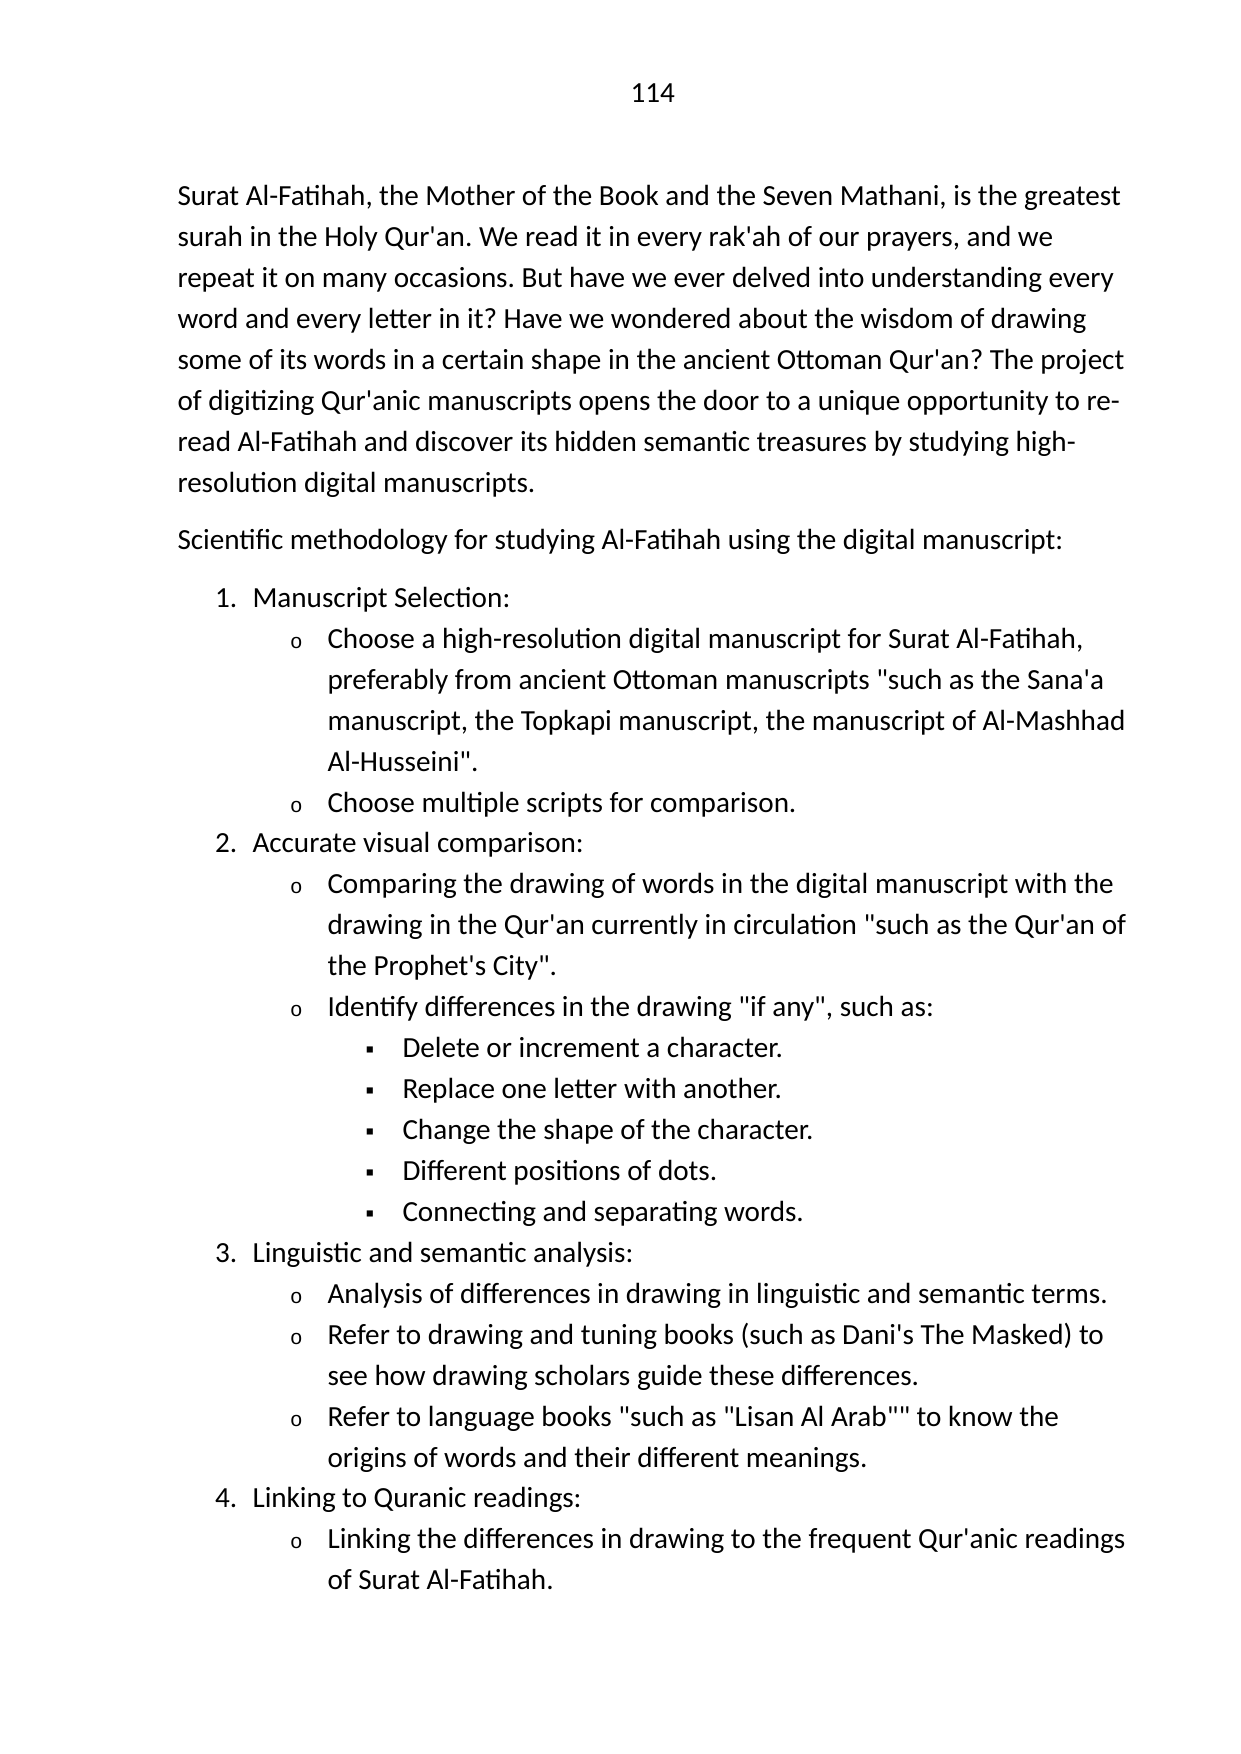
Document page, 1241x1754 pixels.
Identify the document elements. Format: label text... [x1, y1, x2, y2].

text Surat Al-Fatihah, the Mother of the Book and the Seven Mathani, is the greatest surah in the Holy Qur'an. We read it in every rak'ah of our prayers, and we repeat it on many occasions. But have we ever delved into understanding every word and every letter in it? Have we wondered about the wisdom of drawing some of its words in a certain shape in the ancient Ottoman Qur'an? The project of digitizing Qur'anic manuscripts opens the door to a unique opportunity to re-read Al-Fatihah and discover its hidden semantic treasures by studying high-resolution digital manuscripts. [177, 177, 1128, 499]
list Refer to language books "such as "Lisan Al Arab"" to know the origins of words and their different meanings. [290, 1398, 1128, 1474]
list Replace one letter with another. [365, 1070, 1128, 1106]
list Choose a high-resolution digital manuscript for Surat Al-Fatihah, preferably from ancient Ottoman manuscripts "such as the Sana'a manuscript, the Topkapi manuscript, the manuscript of Al-Mashhad Al-Husseini". [290, 620, 1128, 778]
list Manuscript Selection: [215, 579, 1128, 614]
list Choose multiple scripts for comparison. [290, 784, 1128, 819]
list Linking to Quranic readings: [215, 1479, 1128, 1515]
text Scientific methodology for studying Al-Fatihah using the digital manuscript: [177, 521, 1128, 557]
list Linking the differences in drawing to the frequent Qur'anic readings of Surat Al-Fatihah. [290, 1521, 1128, 1597]
list Comparing the drawing of words in the digital manuscript with the drawing in the Qur'an currently in circulation "such as the Qur'an of the Prophet's City". [290, 866, 1128, 983]
list Linguistic and semantic analysis: [215, 1234, 1128, 1269]
list Different positions of dots. [365, 1152, 1128, 1188]
list Identify differences in the drawing "if any", such as: [290, 988, 1128, 1024]
list Connecting and separating words. [365, 1193, 1128, 1229]
list Accurate visual comparison: [215, 824, 1128, 860]
list Analysis of differences in drawing in linguistic and semantic terms. [290, 1275, 1128, 1311]
list Change the shape of the character. [365, 1111, 1128, 1147]
list Delete or increment a character. [365, 1029, 1128, 1065]
list Refer to drawing and tuning books (such as Dani's The Masked) to see how drawing scholars guide these differences. [290, 1316, 1128, 1392]
